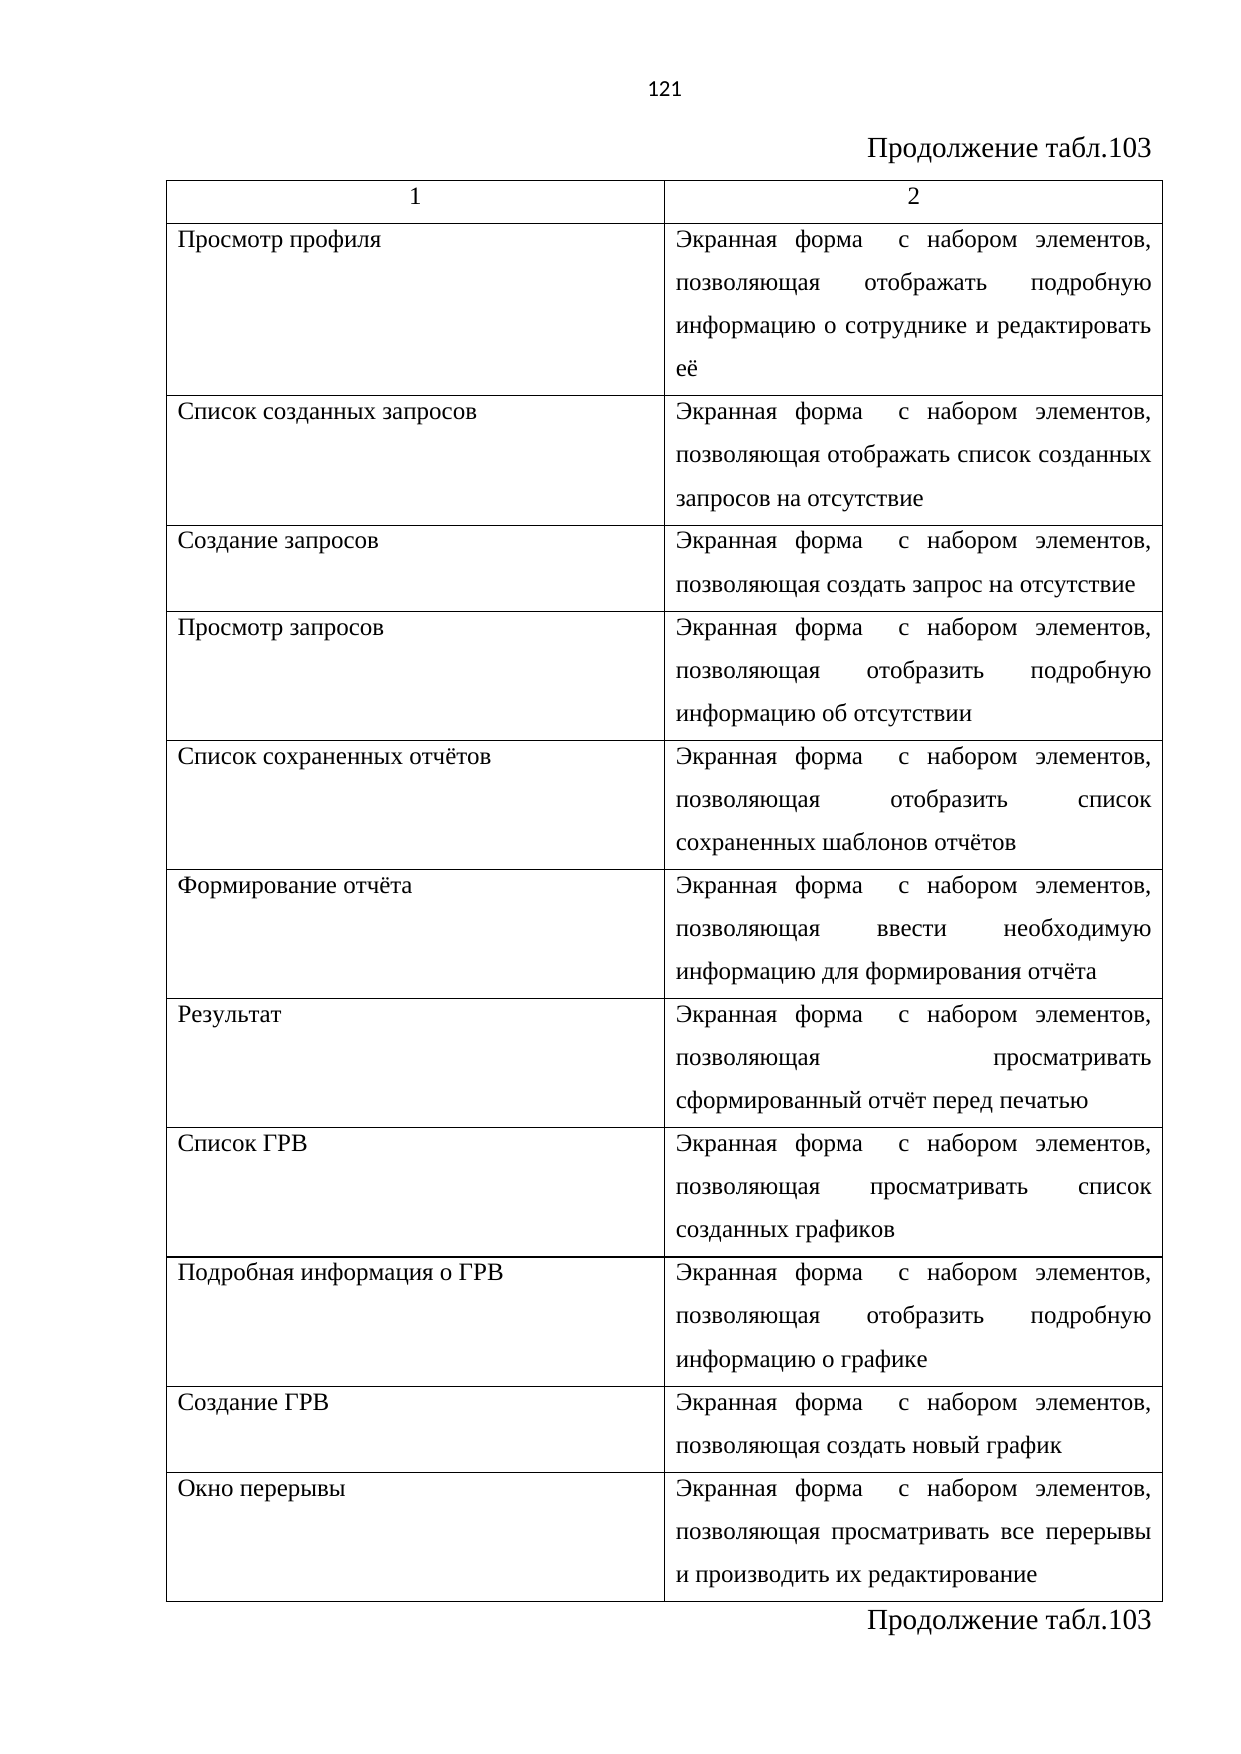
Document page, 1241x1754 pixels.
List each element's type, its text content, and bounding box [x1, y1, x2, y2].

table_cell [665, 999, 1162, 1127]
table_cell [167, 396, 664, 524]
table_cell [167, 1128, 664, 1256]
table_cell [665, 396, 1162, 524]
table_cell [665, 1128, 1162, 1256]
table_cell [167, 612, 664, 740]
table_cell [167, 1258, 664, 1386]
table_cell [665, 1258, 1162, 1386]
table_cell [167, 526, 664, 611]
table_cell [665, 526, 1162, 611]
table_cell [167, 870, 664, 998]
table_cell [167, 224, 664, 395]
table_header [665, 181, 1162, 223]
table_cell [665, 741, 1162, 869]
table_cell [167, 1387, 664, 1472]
text Продолжение табл.103 [177, 1602, 1152, 1635]
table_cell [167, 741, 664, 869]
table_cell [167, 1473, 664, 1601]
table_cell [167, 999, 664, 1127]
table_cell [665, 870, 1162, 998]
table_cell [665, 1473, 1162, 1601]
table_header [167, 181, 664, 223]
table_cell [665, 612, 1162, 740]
text Продолжение табл.103 [177, 130, 1152, 163]
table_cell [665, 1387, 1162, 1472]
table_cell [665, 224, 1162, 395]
